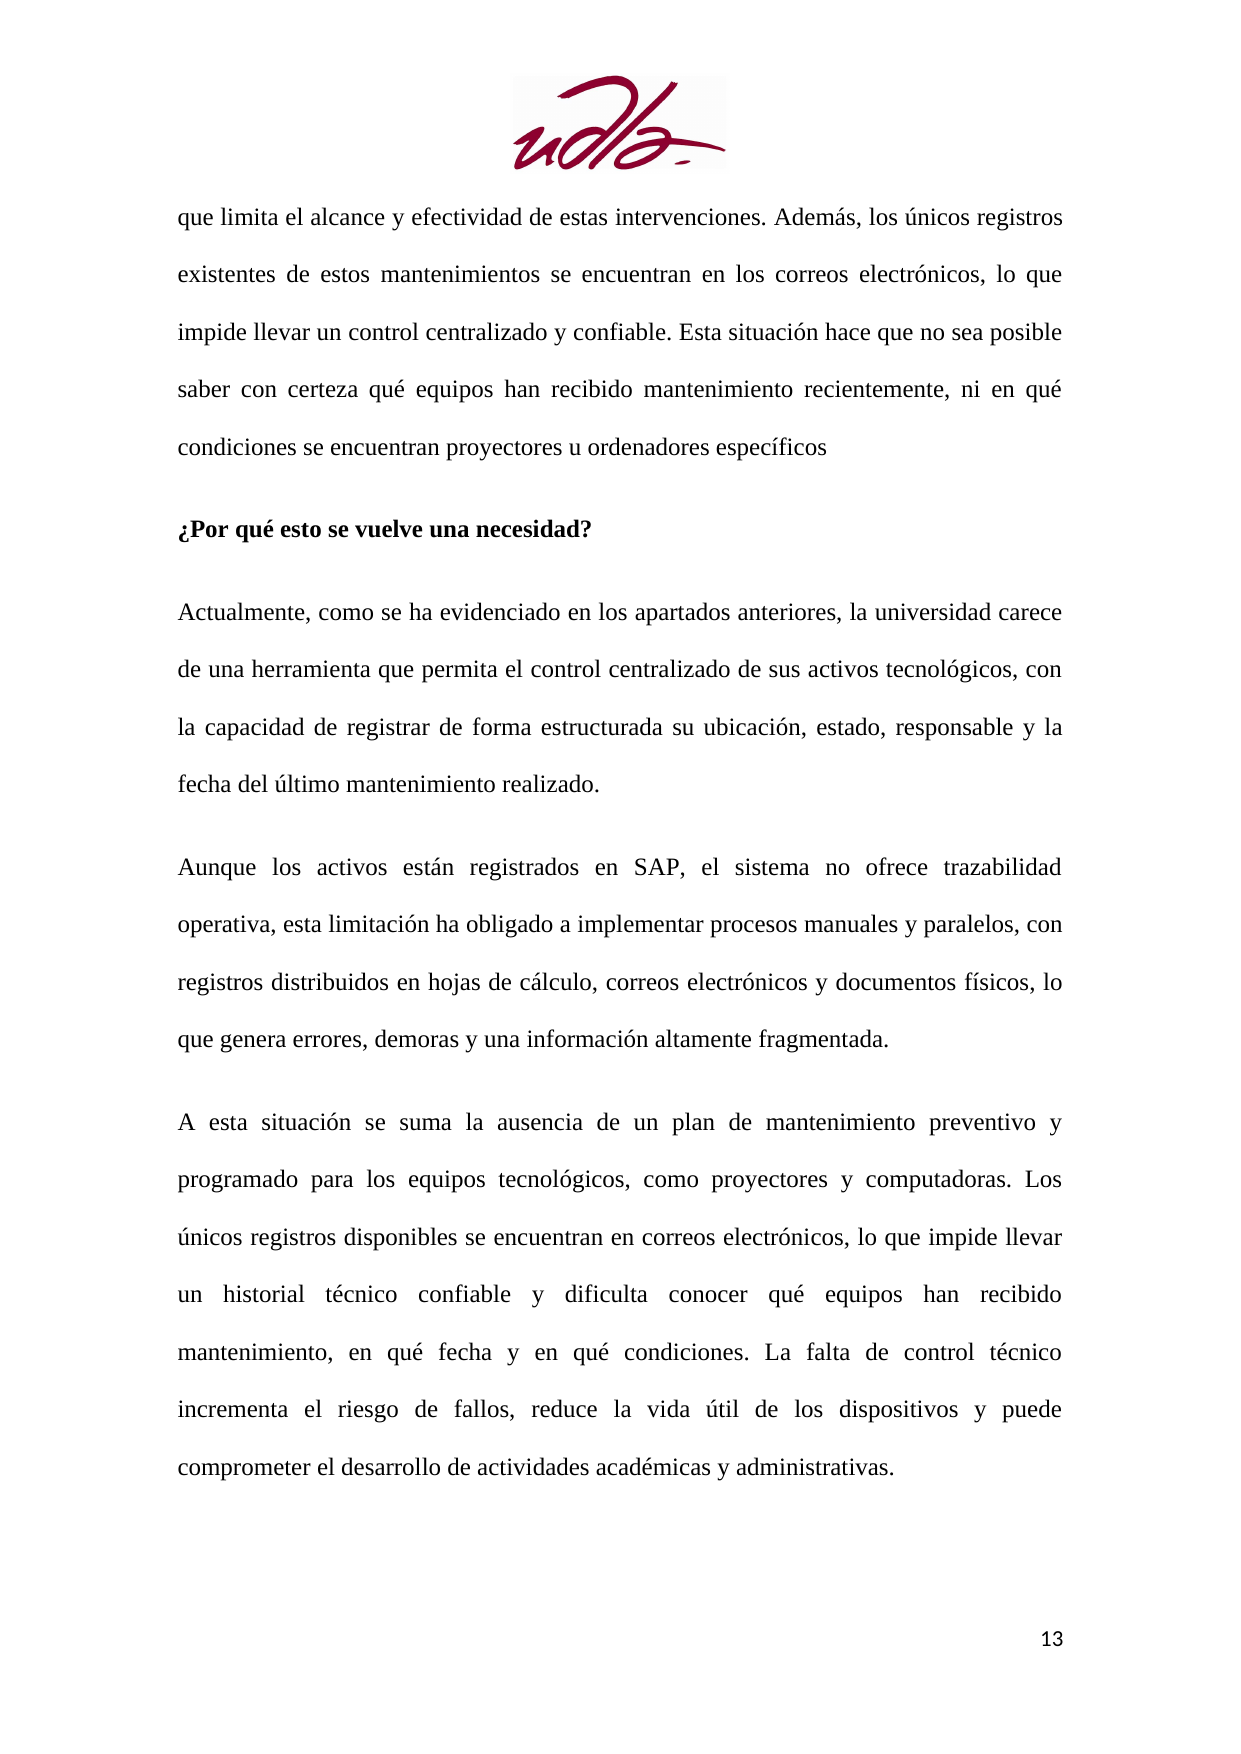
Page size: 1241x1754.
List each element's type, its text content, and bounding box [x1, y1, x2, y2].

text A esta situación se suma la ausencia de un plan de mantenimiento preventivo y programado para los equipos tecnológicos, como proyectores y computadoras. Los únicos registros disponibles se encuentran en correos electrónicos, lo que impide llevar un historial técnico confiable y dificulta conocer qué equipos han recibido mantenimiento, en qué fecha y en qué condiciones. La falta de control técnico incrementa el riesgo de fallos, reduce la vida útil de los dispositivos y puede comprometer el desarrollo de actividades académicas y administrativas. [177, 1107, 1063, 1480]
picture [509, 73, 731, 174]
text ¿Por qué esto se vuelve una necesidad? [177, 514, 1063, 543]
text Aunque los activos están registrados en SAP, el sistema no ofrece trazabilidad operativa, esta limitación ha obligado a implementar procesos manuales y paralelos, con registros distribuidos en hojas de cálculo, correos electrónicos y documentos físicos, lo que genera errores, demoras y una información altamente fragmentada. [177, 852, 1063, 1053]
text Actualmente, como se ha evidenciado en los apartados anteriores, la universidad carece de una herramienta que permita el control centralizado de sus activos tecnológicos, con la capacidad de registrar de forma estructurada su ubicación, estado, responsable y la fecha del último mantenimiento realizado. [177, 597, 1063, 798]
